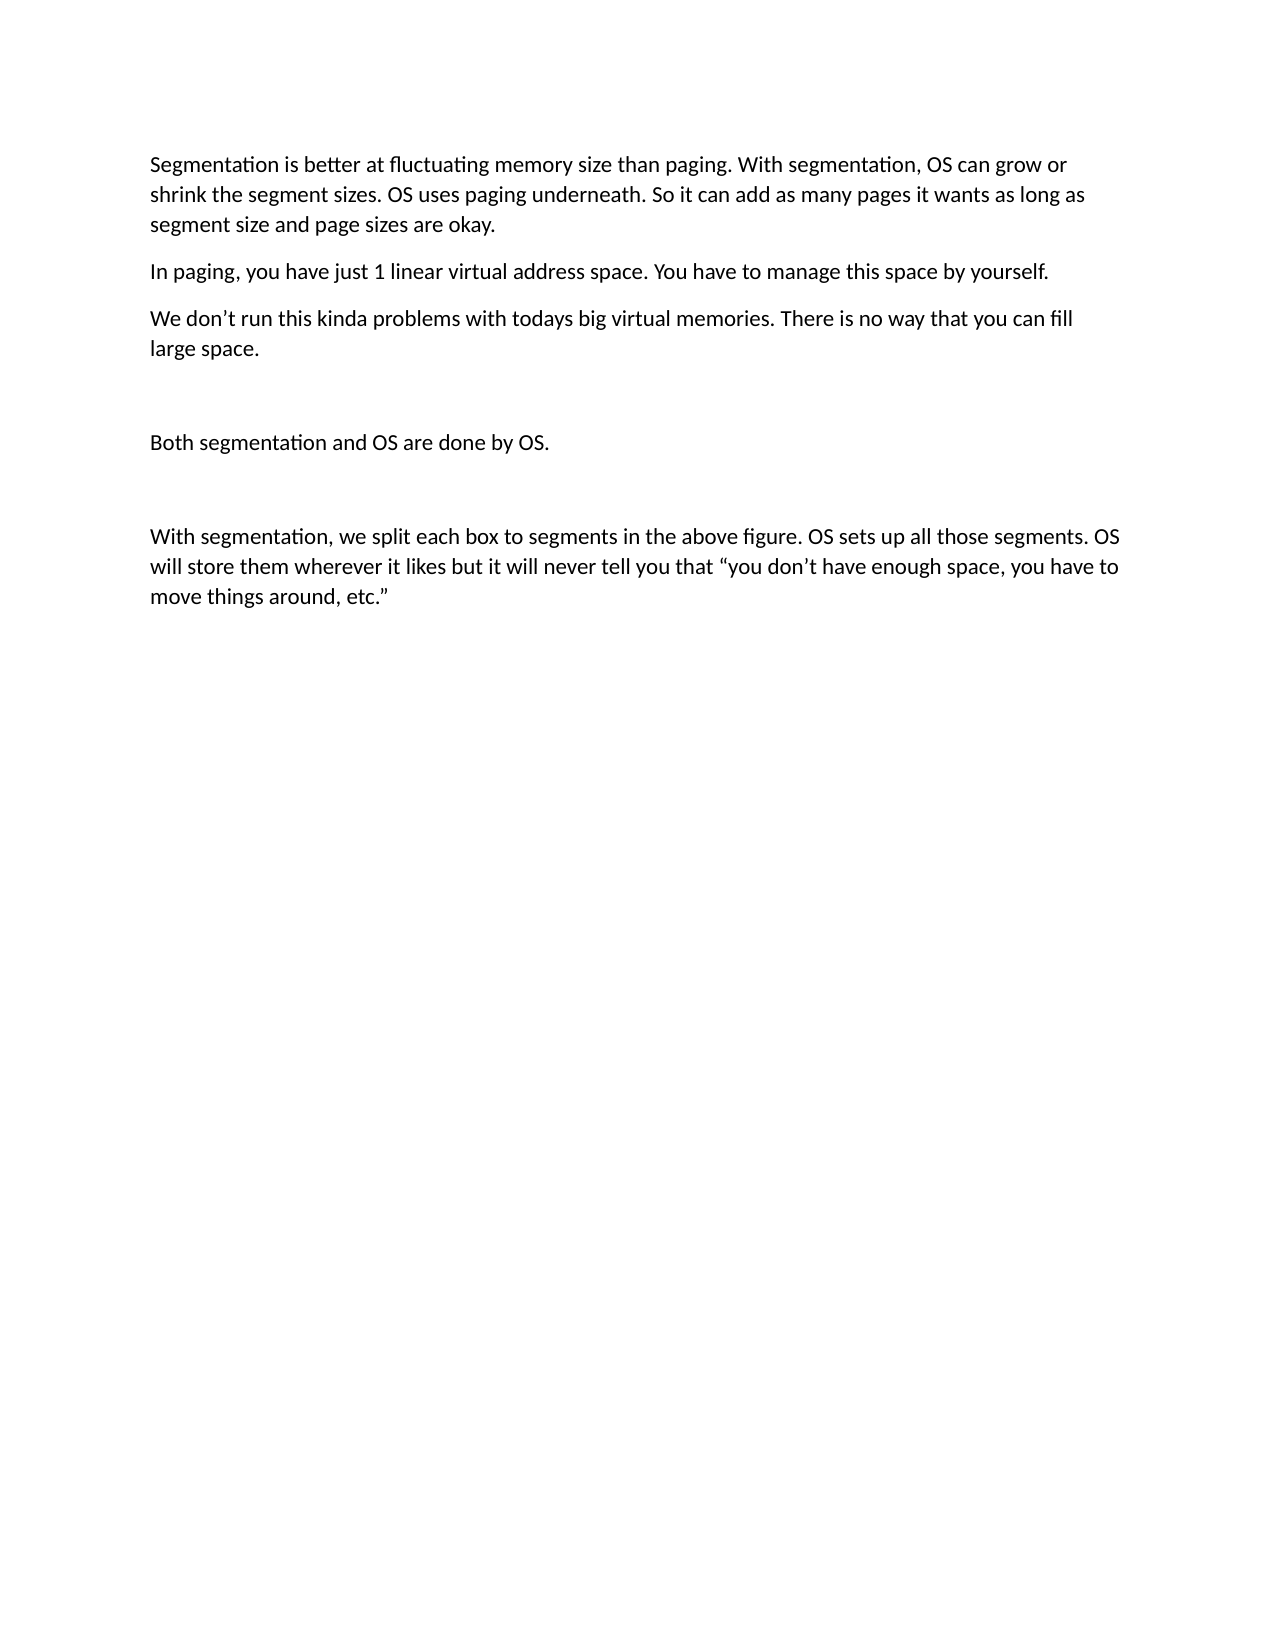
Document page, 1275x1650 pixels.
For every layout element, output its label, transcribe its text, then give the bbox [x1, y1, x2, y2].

text With segmentation, we split each box to segments in the above figure. OS sets up all those segments. OS will store them wherever it likes but it will never tell you that “you don’t have enough space, you have to move things around, etc.” [150, 522, 1125, 610]
text Both segmentation and OS are done by OS. [150, 428, 1125, 456]
text Segmentation is better at fluctuating memory size than paging. With segmentation, OS can grow or shrink the segment sizes. OS uses paging underneath. So it can add as many pages it wants as long as segment size and page sizes are okay. [150, 150, 1125, 238]
text We don’t run this kinda problems with todays big virtual memories. There is no way that you can fill large space. [150, 304, 1125, 362]
text In paging, you have just 1 linear virtual address space. You have to manage this space by yourself. [150, 257, 1125, 285]
